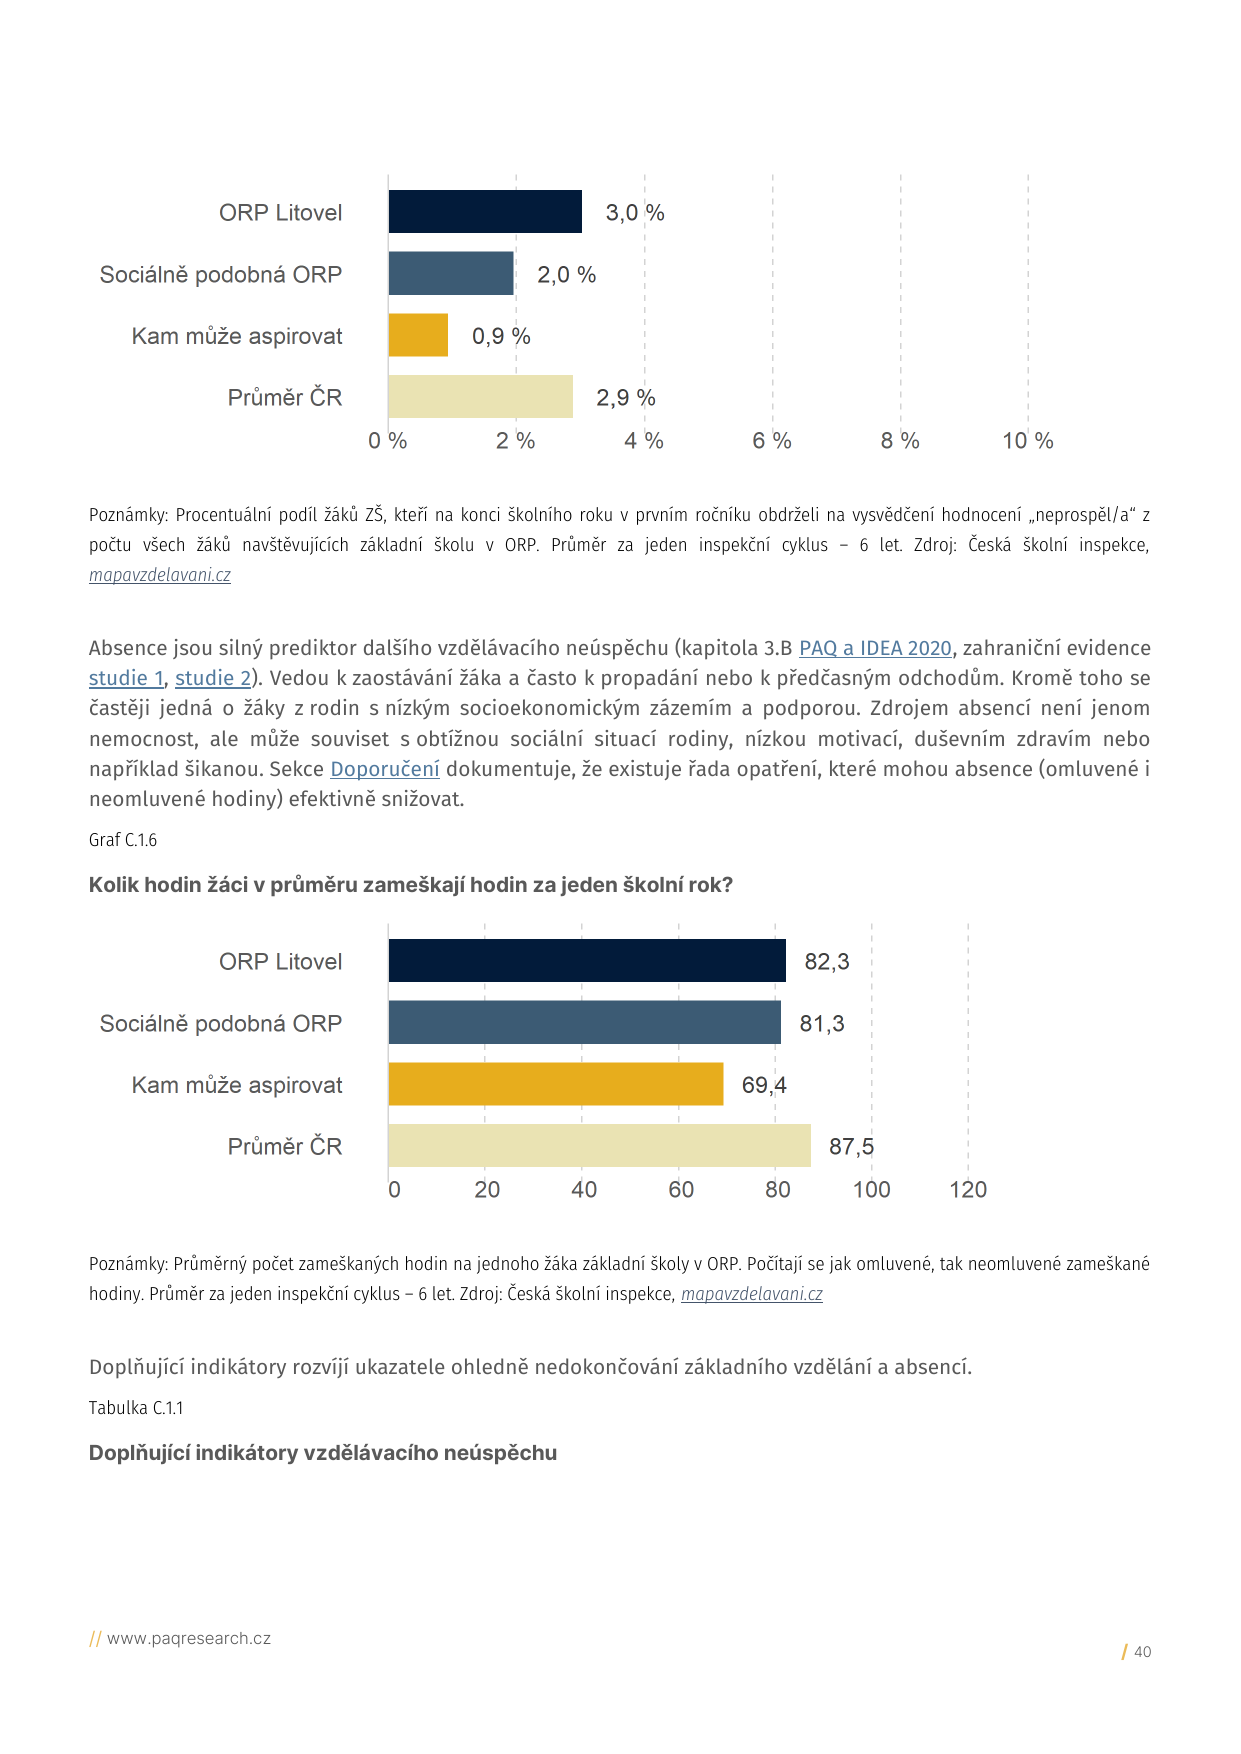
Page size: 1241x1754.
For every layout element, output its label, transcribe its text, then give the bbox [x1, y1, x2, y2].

picture [88, 147, 1139, 480]
text Doplňující indikátory vzdělávacího neúspěchu [89, 1435, 1152, 1465]
text Poznámky: Průměrný počet zameškaných hodin na jednoho žáka základní školy v ORP. Počítají se jak omluvené, tak neomluvené zameškané hodiny. Průměr za jeden inspekční cyklus – 6 let. Zdroj: Česká školní inspekce, mapavzdelavani.cz [89, 1245, 1152, 1306]
text Doplňující indikátory rozvíjí ukazatele ohledně nedokončování základního vzdělání a absencí. [89, 1350, 1152, 1380]
text Kolik hodin žáci v průměru zameškají hodin za jeden školní rok? [89, 867, 1152, 897]
picture [88, 897, 1139, 1229]
text Absence jsou silný prediktor dalšího vzdělávacího neúspěchu (kapitola 3.B PAQ a IDEA 2020, zahraniční evidence studie 1, studie 2). Vedou k zaostávání žáka a často k propadání nebo k předčasným odchodům. Kromě toho se častěji jedná o žáky z rodin s nízkým socioekonomickým zázemím a podporou. Zdrojem absencí není jenom nemocnost, ale může souviset s obtížnou sociální situací rodiny, nízkou motivací, duševním zdravím nebo například šikanou. Sekce Doporučení dokumentuje, že existuje řada opatření, které mohou absence (omluvené i neomluvené hodiny) efektivně snižovat. [89, 631, 1152, 812]
text Poznámky: Procentuální podíl žáků ZŠ, kteří na konci školního roku v prvním ročníku obdrželi na vysvědčení hodnocení „neprospěl/a“ z počtu všech žáků navštěvujících základní školu v ORP. Průměr za jeden inspekční cyklus – 6 let. Zdroj: Česká školní inspekce, mapavzdelavani.cz [89, 496, 1152, 586]
text Tabulka C.1.1 [89, 1397, 1152, 1419]
text Graf C.1.6 [89, 828, 1152, 851]
